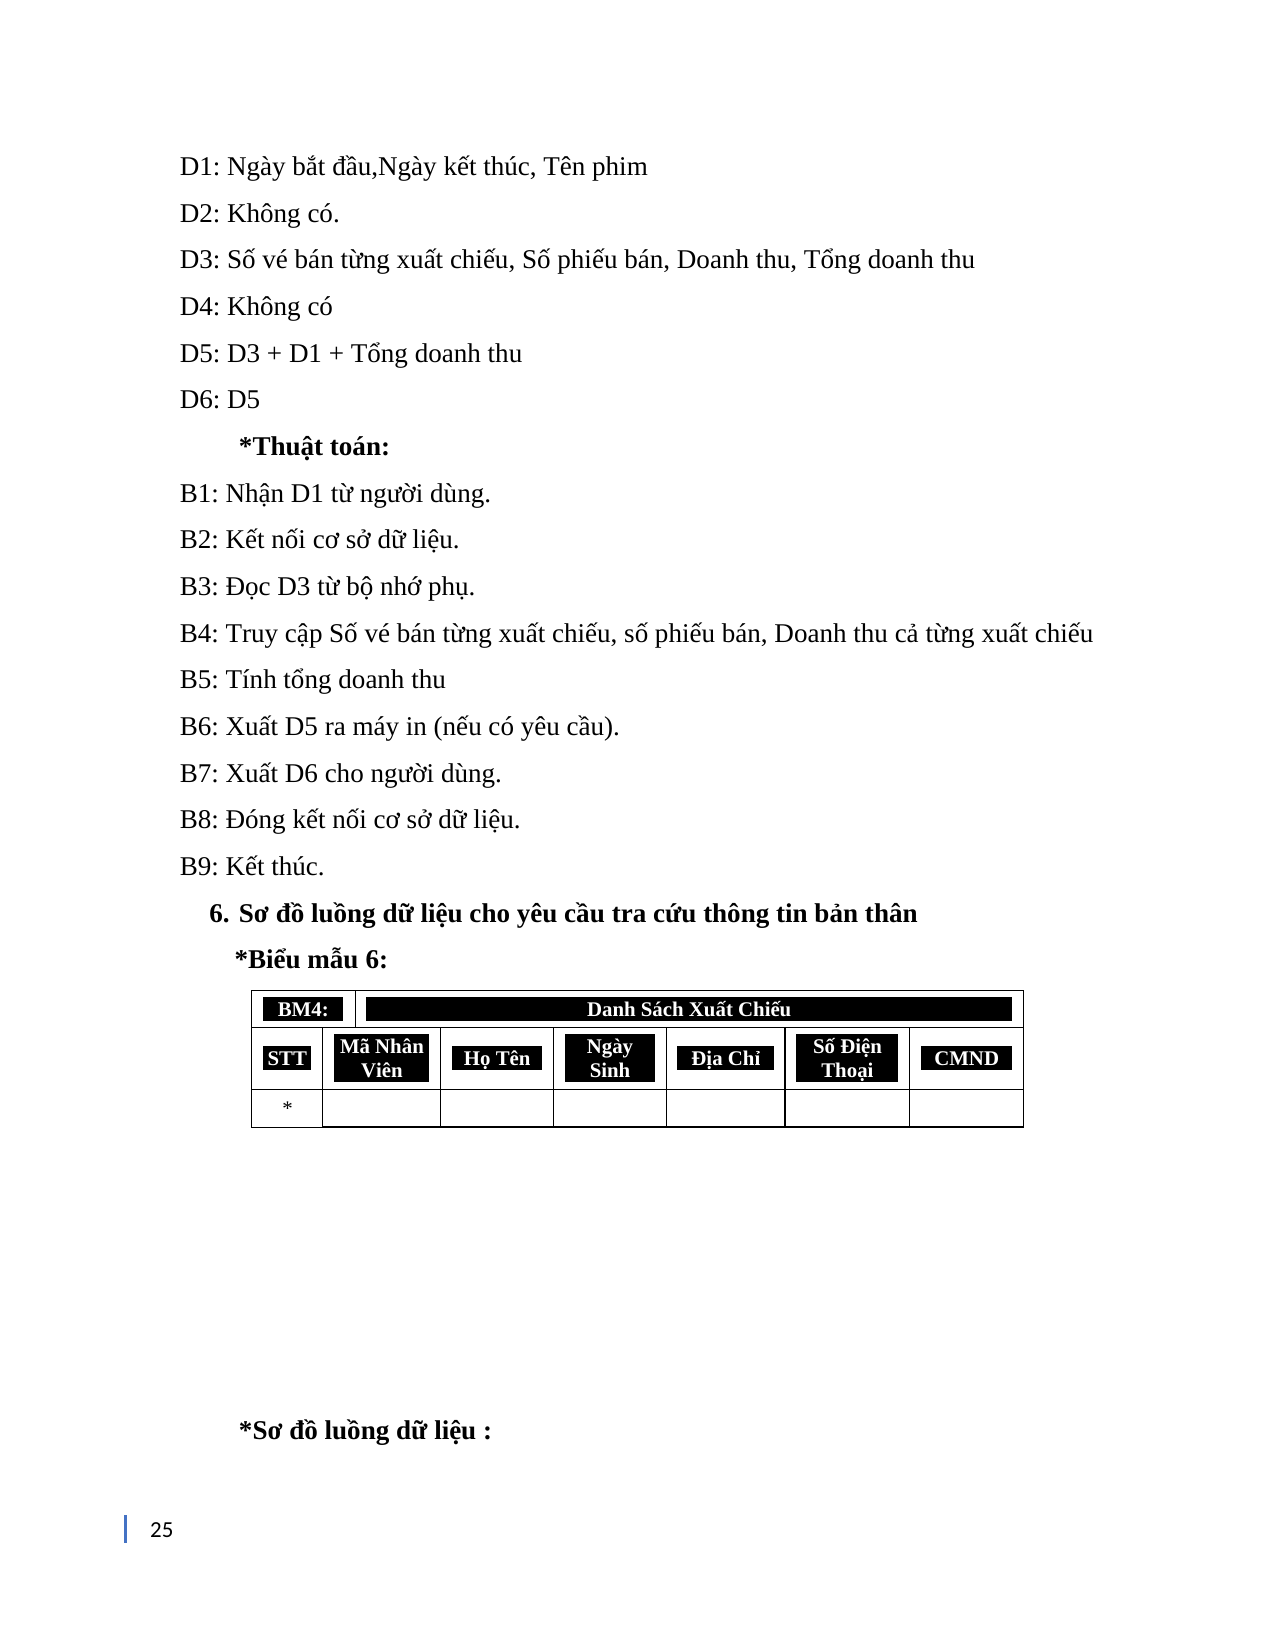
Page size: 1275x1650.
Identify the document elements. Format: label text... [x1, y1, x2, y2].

text D1: Ngày bắt đầu,Ngày kết thúc, Tên phim [179, 150, 1125, 181]
table_cell [441, 1090, 553, 1126]
list *Biểu mẫu 6: [234, 943, 1125, 974]
table_cell Số Điện Thoại [786, 1028, 909, 1089]
table_cell [786, 1090, 909, 1126]
table_cell CMND [910, 1028, 1023, 1089]
table_cell * [252, 1090, 322, 1126]
table_cell [667, 1090, 784, 1126]
text D6: D5 [179, 383, 1125, 414]
table_cell [554, 1090, 666, 1126]
table_cell [910, 1090, 1023, 1126]
table_cell [323, 1090, 440, 1126]
text *Thuật toán: [239, 430, 1125, 461]
table_cell STT [252, 1028, 322, 1089]
text D3: Số vé bán từng xuất chiếu, Số phiếu bán, Doanh thu, Tổng doanh thu [179, 243, 1125, 274]
text B2: Kết nối cơ sở dữ liệu. [179, 523, 1125, 554]
text B7: Xuất D6 cho người dùng. [179, 757, 1125, 788]
table_cell Họ Tên [441, 1028, 553, 1089]
text B4: Truy cập Số vé bán từng xuất chiếu, số phiếu bán, Doanh thu cả từng xuất chiếu [179, 617, 1125, 648]
table_cell Ngày Sinh [554, 1028, 666, 1089]
text B6: Xuất D5 ra máy in (nếu có yêu cầu). [179, 710, 1125, 741]
table_header BM4: [252, 991, 355, 1027]
text D5: D3 + D1 + Tổng doanh thu [179, 337, 1125, 368]
text *Sơ đồ luồng dữ liệu : [239, 1414, 1125, 1445]
text B5: Tính tổng doanh thu [179, 663, 1125, 694]
table_header Danh Sách Xuất Chiếu [356, 991, 1023, 1027]
text B8: Đóng kết nối cơ sở dữ liệu. [179, 803, 1125, 834]
text B9: Kết thúc. [179, 850, 1125, 881]
text D4: Không có [179, 290, 1125, 321]
table_cell Mã Nhân Viên [323, 1028, 440, 1089]
list Sơ đồ luồng dữ liệu cho yêu cầu tra cứu thông tin bản thân [209, 897, 1125, 928]
table_cell Địa Chỉ [667, 1028, 784, 1089]
text B1: Nhận D1 từ người dùng. [179, 477, 1125, 508]
text D2: Không có. [179, 197, 1125, 228]
text B3: Đọc D3 từ bộ nhớ phụ. [179, 570, 1125, 601]
